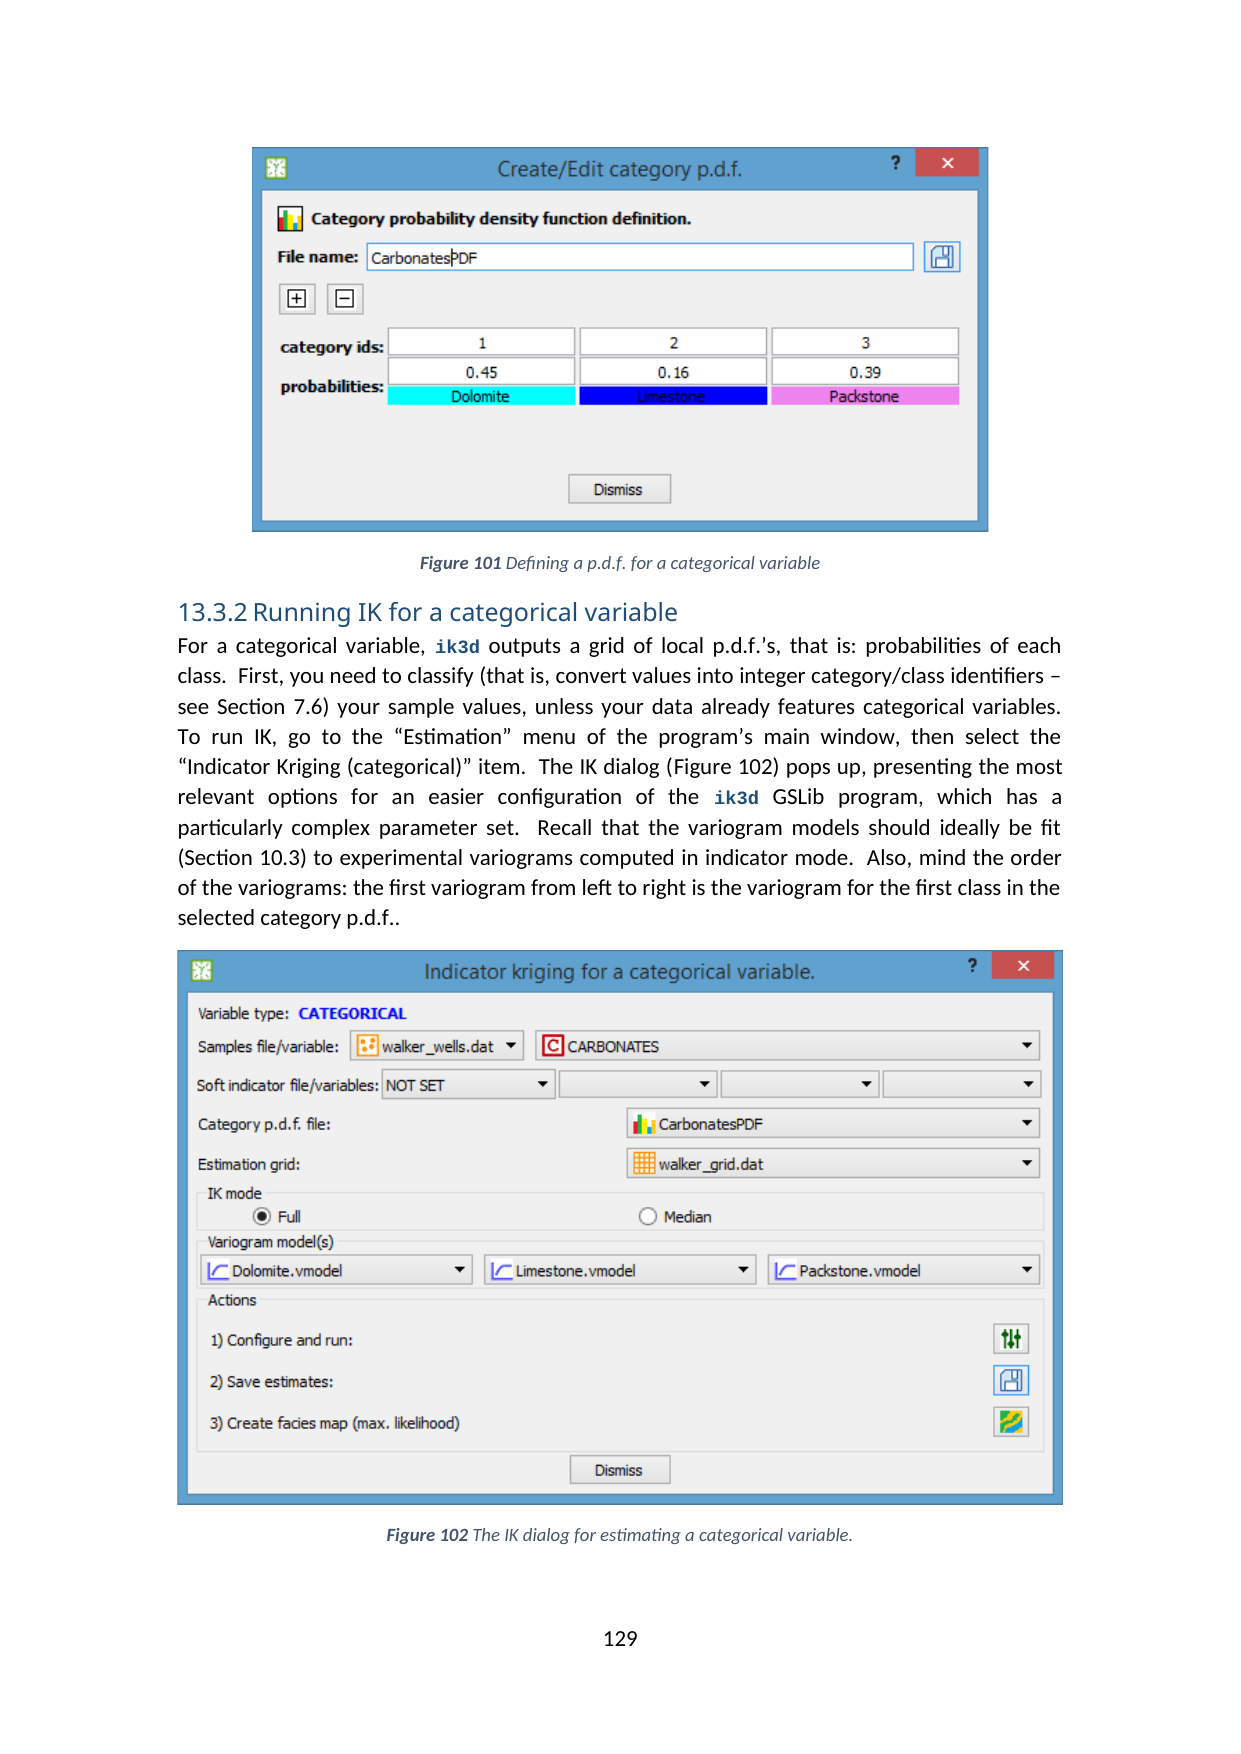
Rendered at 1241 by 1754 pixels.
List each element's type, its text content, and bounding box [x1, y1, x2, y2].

text For a categorical variable, ik3d outputs a grid of local p.d.f.’s, that is: probabilities of each class. First, you need to classify (that is, convert values into integer category/class identifiers – see Section 7.6) your sample values, unless your data already features categorical variables. To run IK, go to the “Estimation” menu of the program’s main window, then select the “Indicator Kriging (categorical)” item. The IK dialog (Figure 101) pops up, presenting the most relevant options for an easier configuration of the ik3d GSLib program, which has a particularly complex parameter set. Recall that the variogram models should ideally be fit (Section 10.3) to experimental variograms computed in indicator mode. Also, mind the order of the variograms: the first variogram from left to right is the variogram for the first class in the selected category p.d.f.. [177, 631, 1063, 931]
subtitle Running IK for a categorical variable [177, 594, 1063, 629]
text Figure 101 Defining a p.d.f. for a categorical variable [177, 551, 1063, 574]
picture [177, 950, 1063, 1505]
text Figure 102 The IK dialog for estimating a categorical variable. [177, 1523, 1063, 1546]
picture [252, 147, 989, 532]
